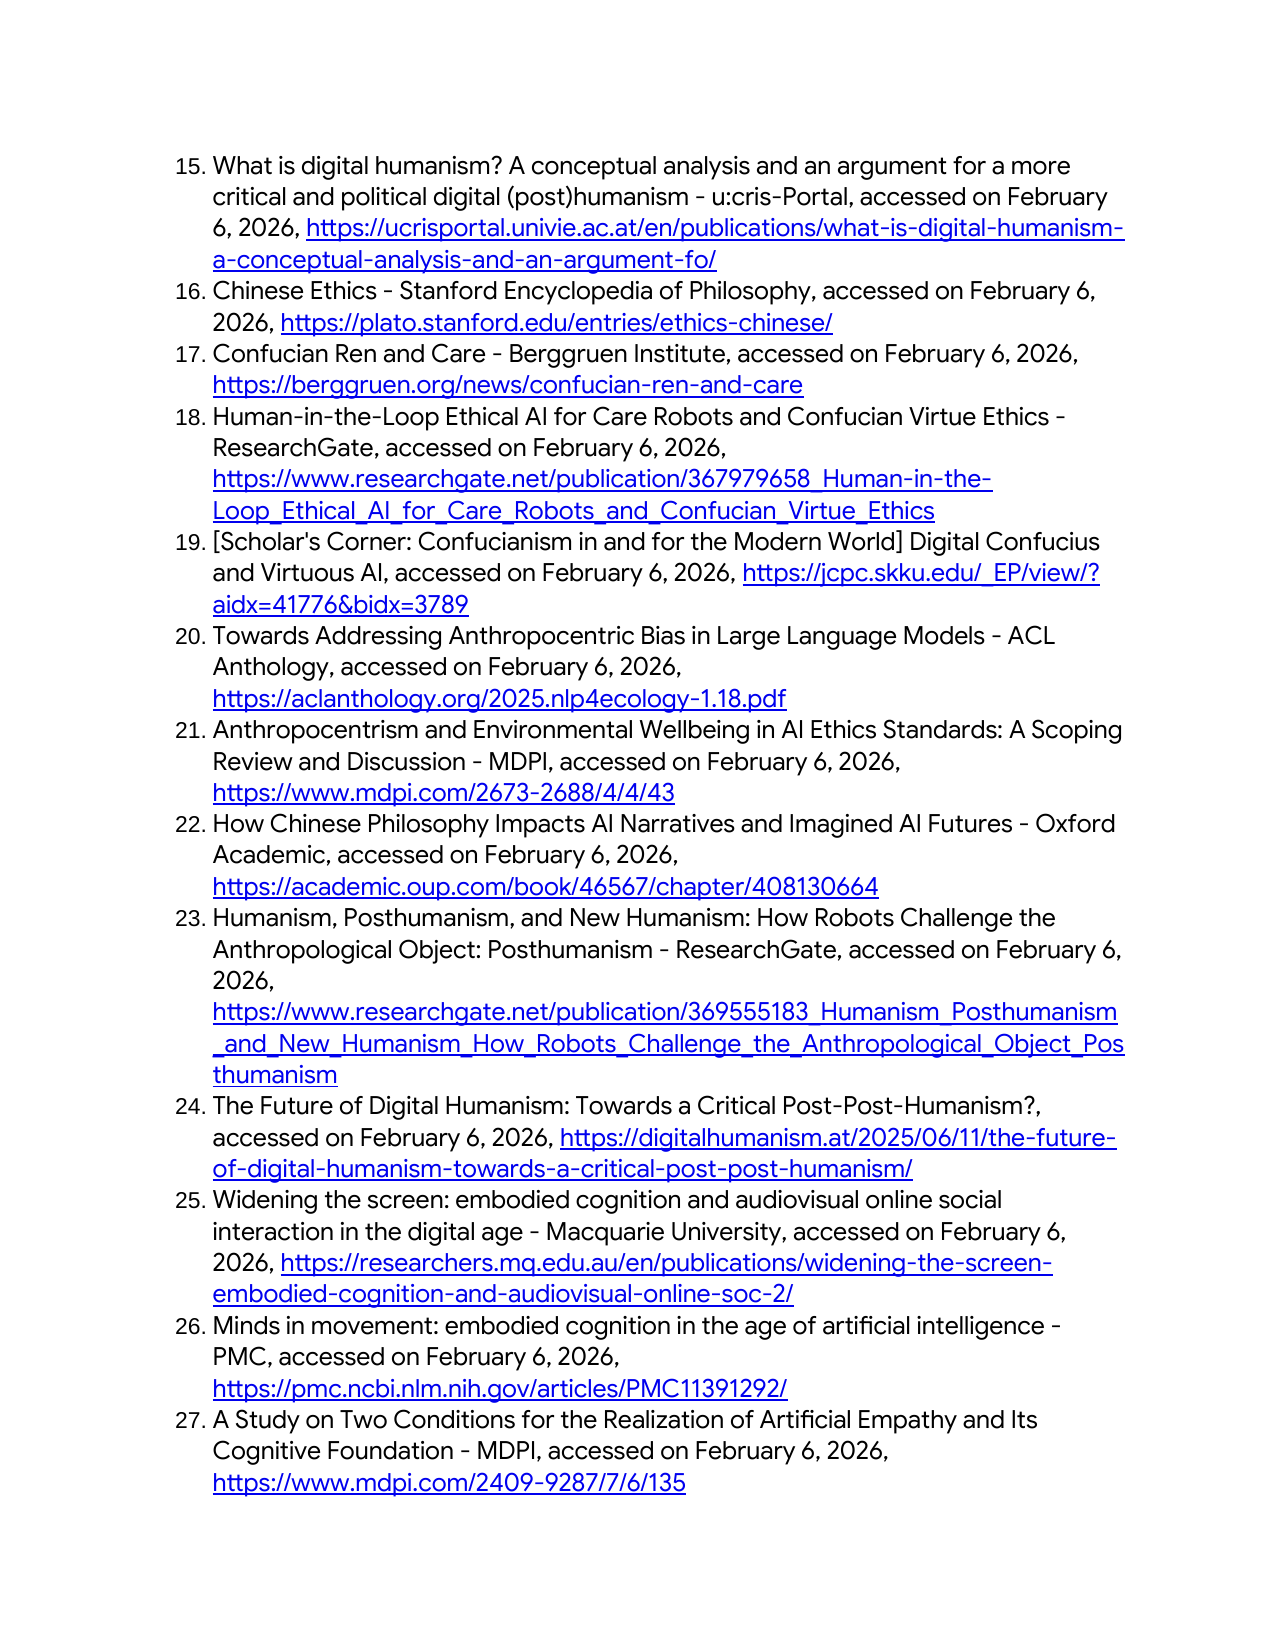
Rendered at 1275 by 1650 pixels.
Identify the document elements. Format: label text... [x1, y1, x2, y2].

list Chinese Ethics - Stanford Encyclopedia of Philosophy, accessed on February 6, 2026, https://plato.stanford.edu/entries/ethics-chinese/ [175, 275, 1125, 338]
list What is digital humanism? A conceptual analysis and an argument for a more critical and political digital (post)humanism - u:cris-Portal, accessed on February 6, 2026, https://ucrisportal.univie.ac.at/en/publications/what-is-digital-humanism-a-conceptual-analysis-and-an-argument-fo/ [175, 150, 1125, 275]
list Human-in-the-Loop Ethical AI for Care Robots and Confucian Virtue Ethics - ResearchGate, accessed on February 6, 2026, https://www.researchgate.net/publication/367979658_Human-in-the-Loop_Ethical_AI_for_Care_Robots_and_Confucian_Virtue_Ethics [175, 401, 1125, 526]
list Confucian Ren and Care - Berggruen Institute, accessed on February 6, 2026, https://berggruen.org/news/confucian-ren-and-care [175, 338, 1125, 401]
list Humanism, Posthumanism, and New Humanism: How Robots Challenge the Anthropological Object: Posthumanism - ResearchGate, accessed on February 6, 2026, https://www.researchgate.net/publication/369555183_Humanism_Posthumanism_and_New_Humanism_How_Robots_Challenge_the_Anthropological_Object_Posthumanism [175, 902, 1125, 1091]
list Anthropocentrism and Environmental Wellbeing in AI Ethics Standards: A Scoping Review and Discussion - MDPI, accessed on February 6, 2026, https://www.mdpi.com/2673-2688/4/4/43 [175, 714, 1125, 808]
list The Future of Digital Humanism: Towards a Critical Post-Post-Humanism?, accessed on February 6, 2026, https://digitalhumanism.at/2025/06/11/the-future-of-digital-humanism-towards-a-critical-post-post-humanism/ [175, 1091, 1125, 1185]
list A Study on Two Conditions for the Realization of Artificial Empathy and Its Cognitive Foundation - MDPI, accessed on February 6, 2026, https://www.mdpi.com/2409-9287/7/6/135 [175, 1404, 1125, 1498]
list [Scholar's Corner: Confucianism in and for the Modern World] Digital Confucius and Virtuous AI, accessed on February 6, 2026, https://jcpc.skku.edu/_EP/view/?aidx=41776&bidx=3789 [175, 526, 1125, 620]
list How Chinese Philosophy Impacts AI Narratives and Imagined AI Futures - Oxford Academic, accessed on February 6, 2026, https://academic.oup.com/book/46567/chapter/408130664 [175, 808, 1125, 902]
list Minds in movement: embodied cognition in the age of artificial intelligence - PMC, accessed on February 6, 2026, https://pmc.ncbi.nlm.nih.gov/articles/PMC11391292/ [175, 1310, 1125, 1404]
list Towards Addressing Anthropocentric Bias in Large Language Models - ACL Anthology, accessed on February 6, 2026, https://aclanthology.org/2025.nlp4ecology-1.18.pdf [175, 620, 1125, 714]
list Widening the screen: embodied cognition and audiovisual online social interaction in the digital age - Macquarie University, accessed on February 6, 2026, https://researchers.mq.edu.au/en/publications/widening-the-screen-embodied-cognition-and-audiovisual-online-soc-2/ [175, 1185, 1125, 1310]
